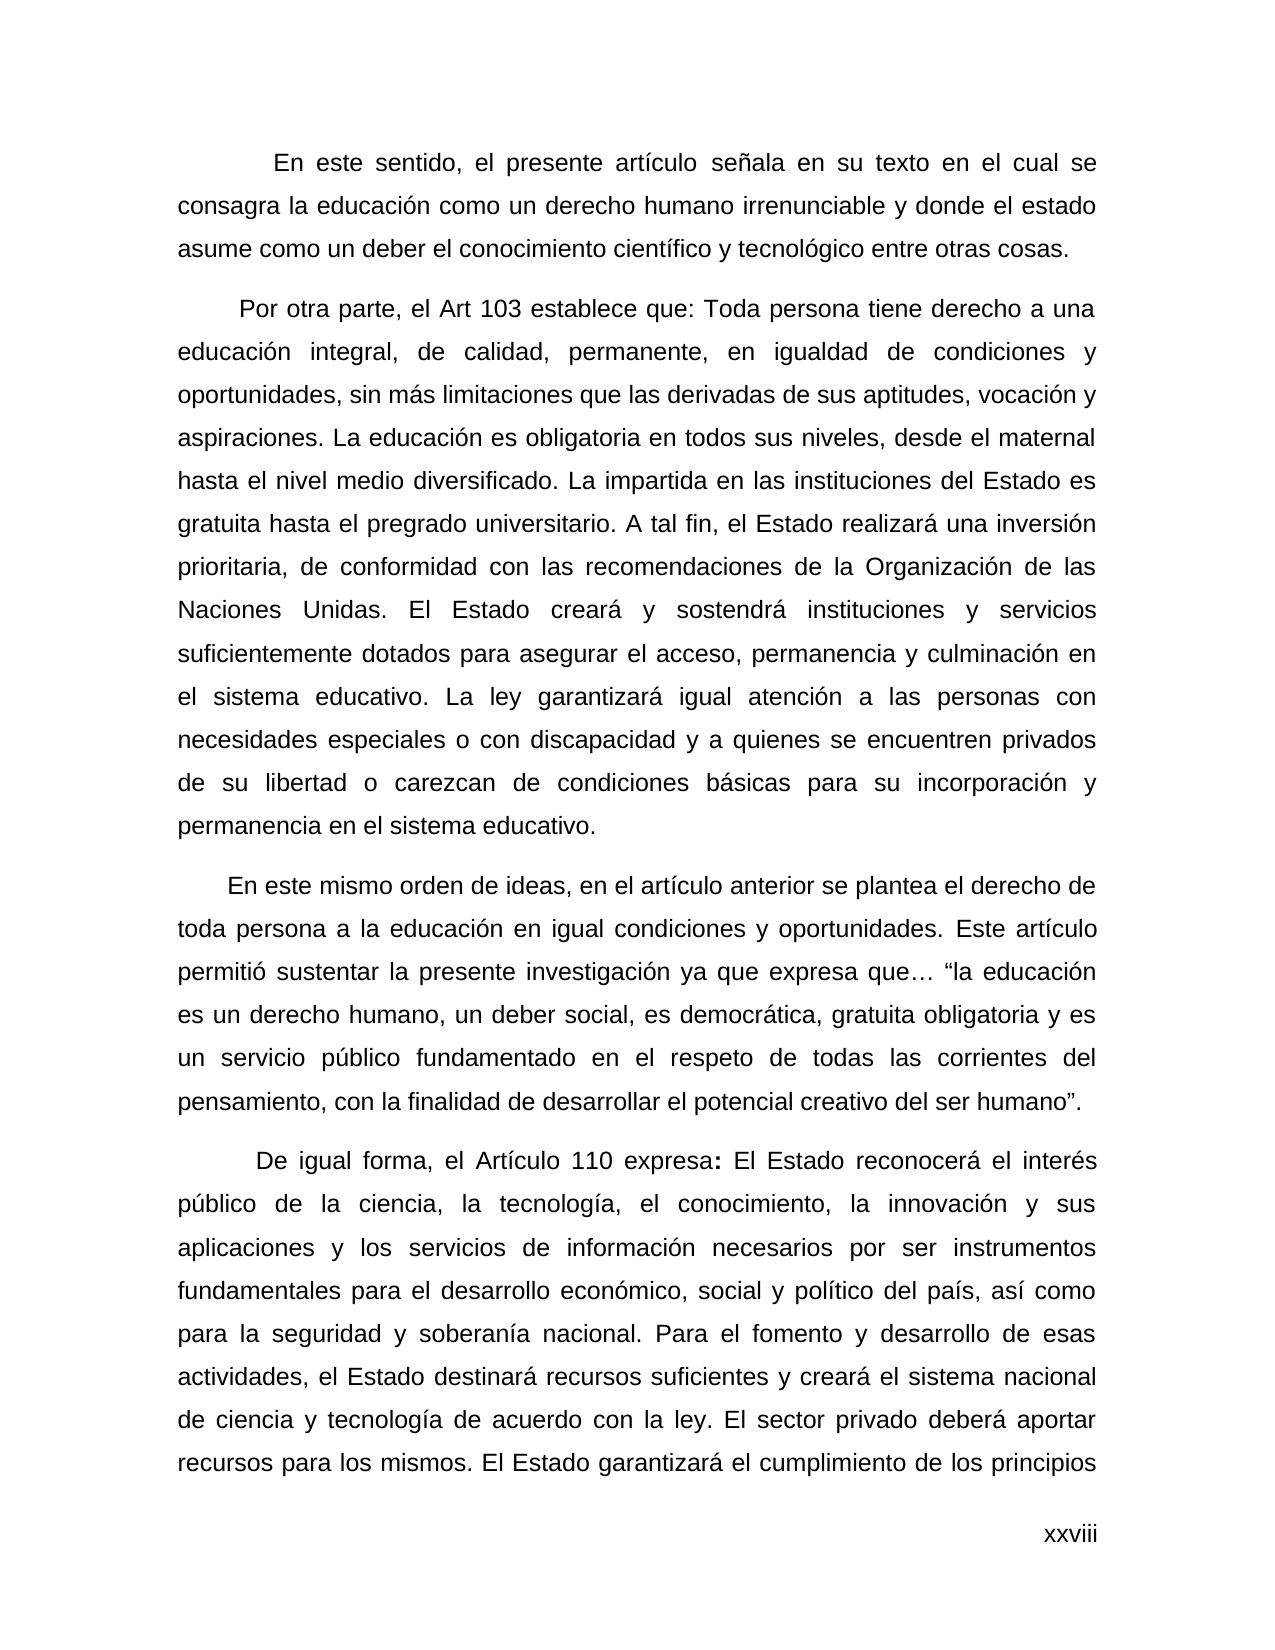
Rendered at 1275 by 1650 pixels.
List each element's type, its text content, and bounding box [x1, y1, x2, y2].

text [177, 1146, 1098, 1477]
text Por otra parte, el Art 103 establece que: Toda persona tiene derecho a una educación integral, de calidad, permanente, en igualdad de condiciones y oportunidades, sin más limitaciones que las derivadas de sus aptitudes, vocación y aspiraciones. La educación es obligatoria en todos sus niveles, desde el maternal hasta el nivel medio diversificado. La impartida en las instituciones del Estado es gratuita hasta el pregrado universitario. A tal fin, el Estado realizará una inversión prioritaria, de conformidad con las recomendaciones de la Organización de las Naciones Unidas. El Estado creará y sostendrá instituciones y servicios suficientemente dotados para asegurar el acceso, permanencia y culminación en el sistema educativo. La ley garantizará igual atención a las personas con necesidades especiales o con discapacidad y a quienes se encuentren privados de su libertad o carezcan de condiciones básicas para su incorporación y permanencia en el sistema educativo. [177, 294, 1098, 840]
text En este mismo orden de ideas, en el artículo anterior se plantea el derecho de toda persona a la educación en igual condiciones y oportunidades. Este artículo permitió sustentar la presente investigación ya que expresa que… “la educación es un derecho humano, un deber social, es democrática, gratuita obligatoria y es un servicio público fundamentado en el respeto de todas las corrientes del pensamiento, con la finalidad de desarrollar el potencial creativo del ser humano”. [177, 871, 1098, 1115]
text En este sentido, el presente artículo señala en su texto en el cual se consagra la educación como un derecho humano irrenunciable y donde el estado asume como un deber el conocimiento científico y tecnológico entre otras cosas. [177, 148, 1098, 263]
